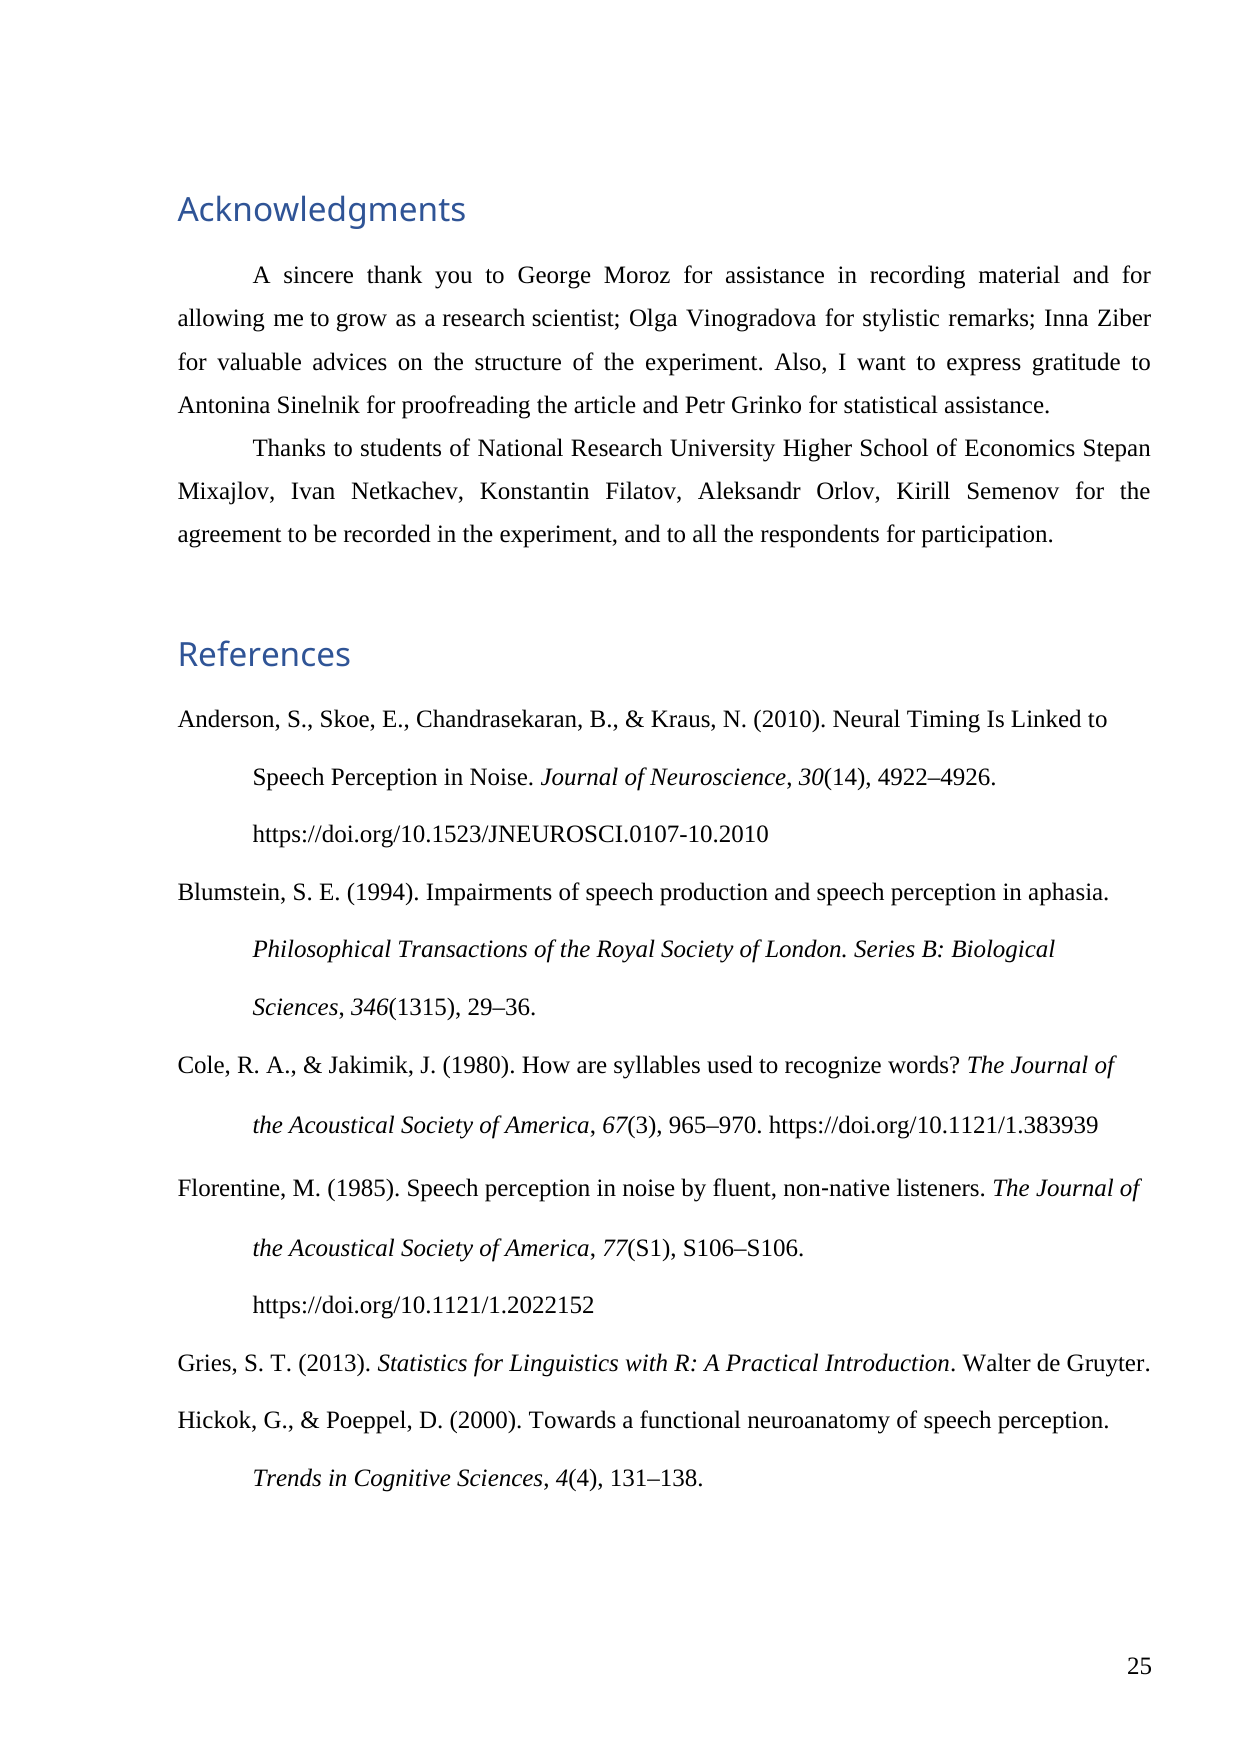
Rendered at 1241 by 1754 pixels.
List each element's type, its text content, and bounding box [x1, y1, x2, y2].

text Blumstein, S. E. (1994). Impairments of speech production and speech perception in aphasia. Philosophical Transactions of the Royal Society of London. Series B: Biological Sciences, 346(1315), 29–36. [177, 877, 1152, 1021]
text A sincere thank you to George Moroz for assistance in recording material and for allowing me to grow as a research scientist; Olga Vinogradova for stylistic remarks; Inna Ziber for valuable advices on the structure of the experiment. Also, I want to express gratitude to Antonina Sinelnik for proofreading the article and Petr Grinko for statistical assistance. [177, 260, 1152, 418]
text Cole, R. A., & Jakimik, J. (1980). How are syllables used to recognize words? The Journal of the Acoustical Society of America, 67(3), 965–970. https://doi.org/10.1121/1.383939 [177, 1049, 1152, 1139]
text Gries, S. T. (2013). Statistics for Linguistics with R: A Practical Introduction. Walter de Gruyter. [177, 1348, 1152, 1376]
text Anderson, S., Skoe, E., Chandrasekaran, B., & Kraus, N. (2010). Neural Timing Is Linked to Speech Perception in Noise. Journal of Neuroscience, 30(14), 4922–4926. https://doi.org/10.1523/JNEUROSCI.0107-10.2010 [177, 704, 1152, 848]
text Hickok, G., & Poeppel, D. (2000). Towards a functional neuroanatomy of speech perception. Trends in Cognitive Sciences, 4(4), 131–138. [177, 1405, 1152, 1491]
text Florentine, M. (1985). Speech perception in noise by fluent, non‐native listeners. The Journal of the Acoustical Society of America, 77(S1), S106–S106. https://doi.org/10.1121/1.2022152 [177, 1170, 1152, 1319]
subtitle References [177, 630, 1152, 676]
subtitle Acknowledgments [177, 186, 1152, 232]
text Thanks to students of National Research University Higher School of Economics Stepan Mixajlov, Ivan Netkachev, Konstantin Filatov, Aleksandr Orlov, Kirill Semenov for the agreement to be recorded in the experiment, and to all the respondents for participation. [177, 433, 1152, 548]
